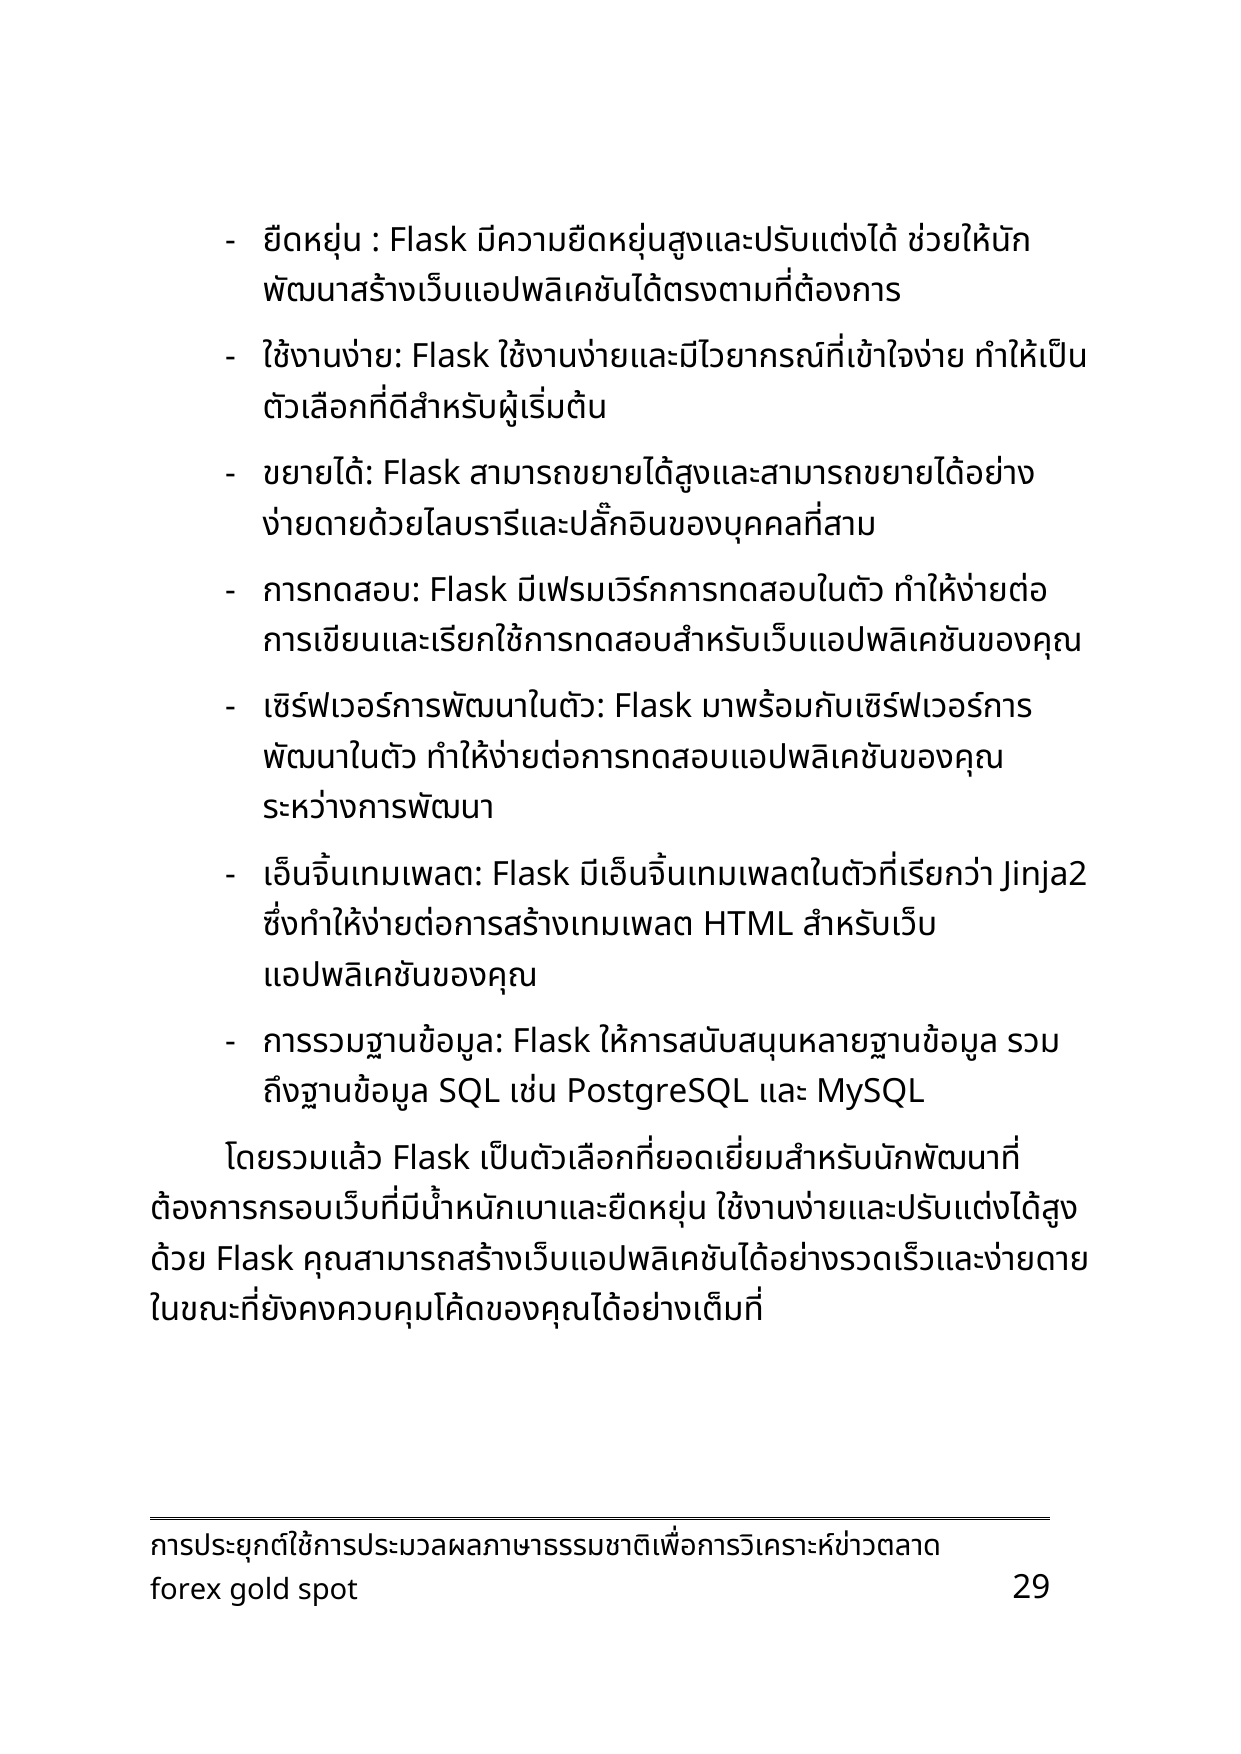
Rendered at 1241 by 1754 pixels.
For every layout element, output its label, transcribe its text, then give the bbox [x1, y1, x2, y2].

list ยืดหยุ่น : Flask มีความยืดหยุ่นสูงและปรับแต่งได้ ช่วยให้นักพัฒนาสร้างเว็บแอปพลิเคชันได้ตรงตามที่ต้องการ [225, 216, 1090, 317]
list การรวมฐานข้อมูล: Flask ให้การสนับสนุนหลายฐานข้อมูล รวมถึงฐานข้อมูล SQL เช่น PostgreSQL และ MySQL [225, 1017, 1090, 1118]
text โดยรวมแล้ว Flask เป็นตัวเลือกที่ยอดเยี่ยมสำหรับนักพัฒนาที่ต้องการกรอบเว็บที่มีน้ำหนักเบาและยืดหยุ่น ใช้งานง่ายและปรับแต่งได้สูง ด้วย Flask คุณสามารถสร้างเว็บแอปพลิเคชันได้อย่างรวดเร็วและง่ายดายในขณะที่ยังคงควบคุมโค้ดของคุณได้อย่างเต็มที่ [150, 1133, 1090, 1336]
list เอ็นจิ้นเทมเพลต: Flask มีเอ็นจิ้นเทมเพลตในตัวที่เรียกว่า Jinja2 ซึ่งทำให้ง่ายต่อการสร้างเทมเพลต HTML สำหรับเว็บแอปพลิเคชันของคุณ [225, 849, 1090, 1001]
list ขยายได้: Flask สามารถขยายได้สูงและสามารถขยายได้อย่างง่ายดายด้วยไลบรารีและปลั๊กอินของบุคคลที่สาม [225, 449, 1090, 550]
list เซิร์ฟเวอร์การพัฒนาในตัว: Flask มาพร้อมกับเซิร์ฟเวอร์การพัฒนาในตัว ทำให้ง่ายต่อการทดสอบแอปพลิเคชันของคุณระหว่างการพัฒนา [225, 682, 1090, 834]
list ใช้งานง่าย: Flask ใช้งานง่ายและมีไวยากรณ์ที่เข้าใจง่าย ทำให้เป็นตัวเลือกที่ดีสำหรับผู้เริ่มต้น [225, 332, 1090, 433]
list การทดสอบ: Flask มีเฟรมเวิร์กการทดสอบในตัว ทำให้ง่ายต่อการเขียนและเรียกใช้การทดสอบสำหรับเว็บแอปพลิเคชันของคุณ [225, 566, 1090, 667]
